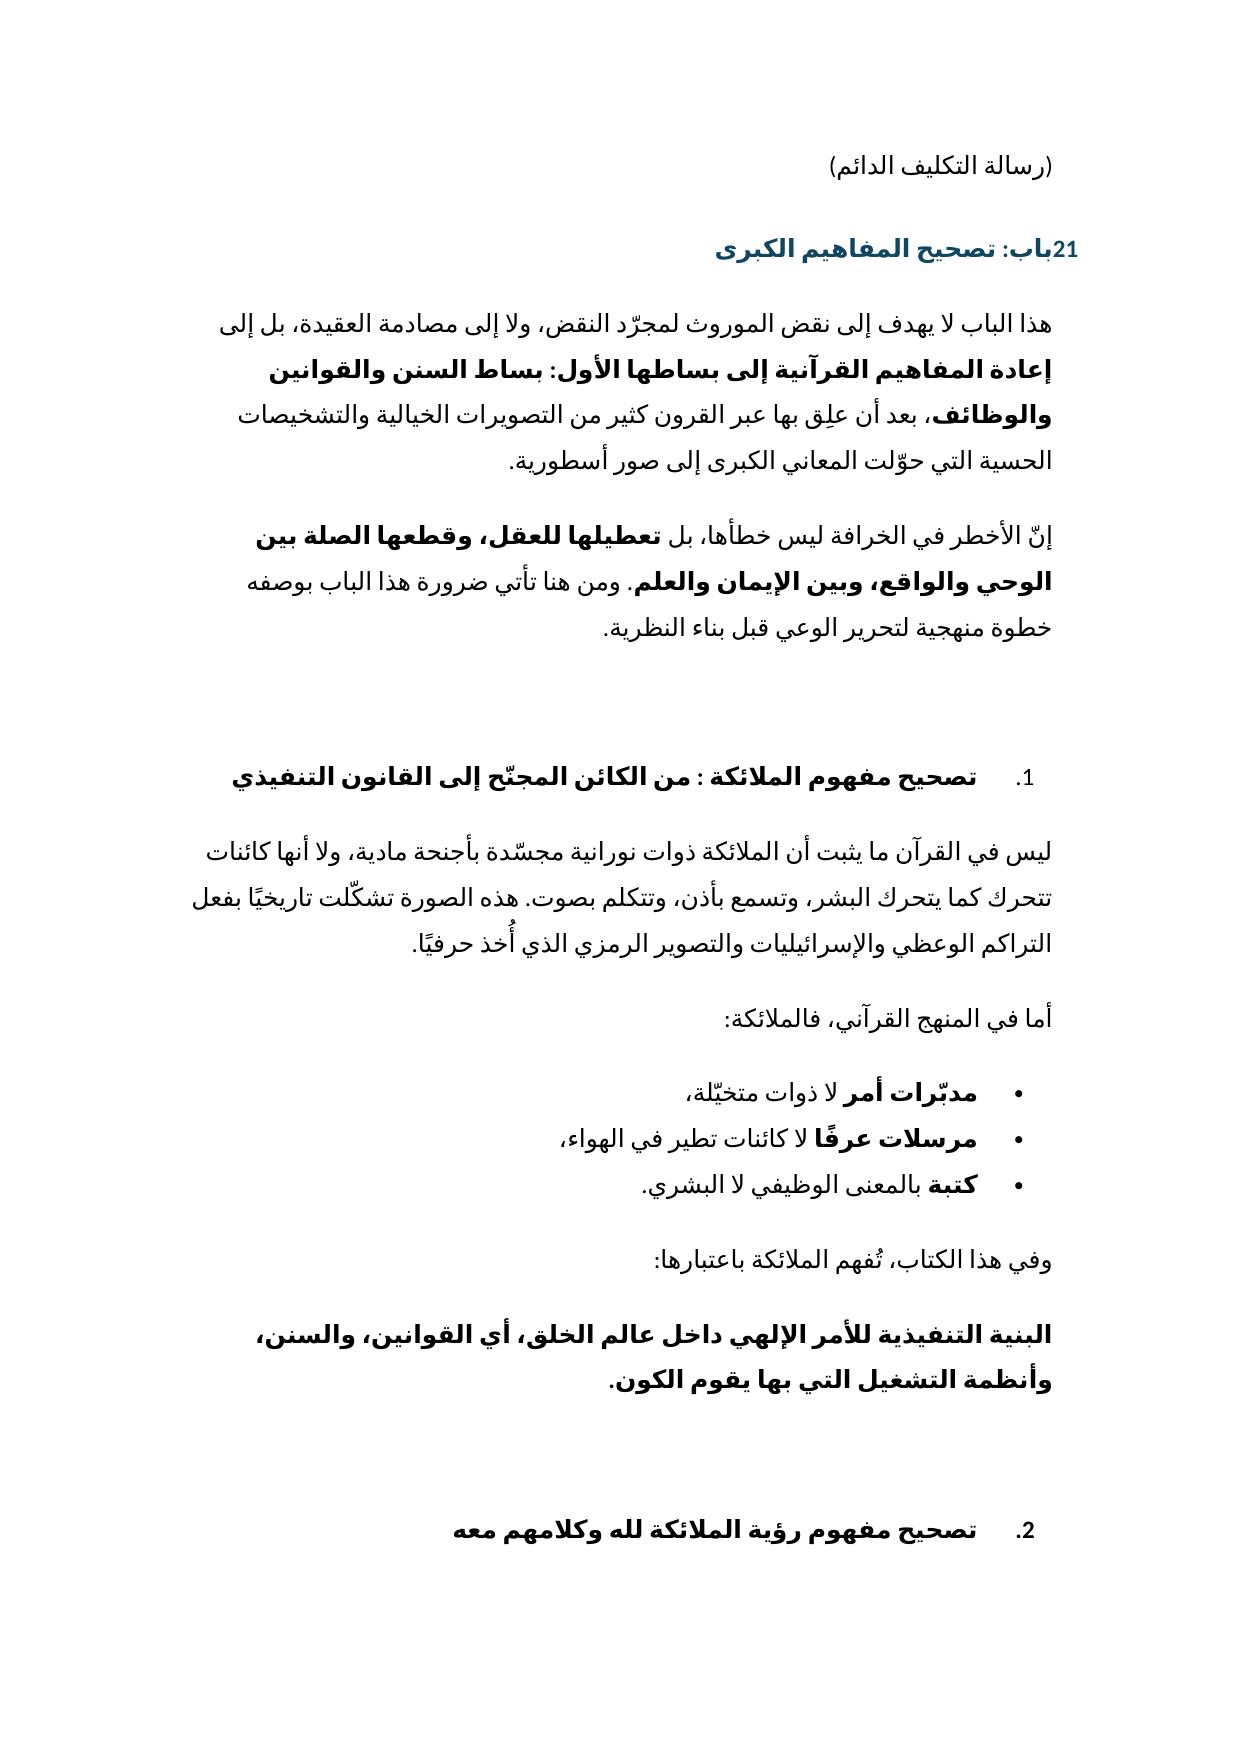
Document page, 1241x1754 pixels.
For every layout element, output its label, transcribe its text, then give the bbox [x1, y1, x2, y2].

text ليس في القرآن ما يثبت أن الملائكة ذوات نورانية مجسّدة بأجنحة مادية، ولا أنها كائنات تتحرك كما يتحرك البشر، وتسمع بأذن، وتتكلم بصوت. هذه الصورة تشكّلت تاريخيًا بفعل التراكم الوعظي والإسرائيليات والتصوير الرمزي الذي أُخذ حرفيًا. [187, 836, 1053, 958]
subtitle باب: تصحيح المفاهيم الكبرى [187, 233, 1053, 264]
list تصحيح مفهوم رؤية الملائكة لله وكلامهم معه [187, 1514, 1015, 1545]
list تصحيح مفهوم الملائكة : من الكائن المجنّح إلى القانون التنفيذي [187, 761, 1015, 792]
text هذا الباب لا يهدف إلى نقض الموروث لمجرّد النقض، ولا إلى مصادمة العقيدة، بل إلى إعادة المفاهيم القرآنية إلى بساطها الأول: بساط السنن والقوانين والوظائف، بعد أن علِق بها عبر القرون كثير من التصويرات الخيالية والتشخيصات الحسية التي حوّلت المعاني الكبرى إلى صور أسطورية. [187, 308, 1053, 476]
text وفي هذا الكتاب، تُفهم الملائكة باعتبارها: [187, 1244, 1053, 1274]
text إنّ الأخطر في الخرافة ليس خطأها، بل تعطيلها للعقل، وقطعها الصلة بين الوحي والواقع، وبين الإيمان والعلم. ومن هنا تأتي ضرورة هذا الباب بوصفه خطوة منهجية لتحرير الوعي قبل بناء النظرية. [187, 520, 1053, 642]
text (رسالة التكليف الدائم) [187, 150, 1053, 181]
list كتبة بالمعنى الوظيفي لا البشري. [187, 1169, 1015, 1199]
list مدبّرات أمر لا ذوات متخيّلة، [187, 1078, 1015, 1108]
text البنية التنفيذية للأمر الإلهي داخل عالم الخلق، أي القوانين، والسنن، وأنظمة التشغيل التي بها يقوم الكون. [187, 1319, 1053, 1395]
list مرسلات عرفًا لا كائنات تطير في الهواء، [187, 1123, 1015, 1154]
text أما في المنهج القرآني، فالملائكة: [187, 1003, 1053, 1033]
